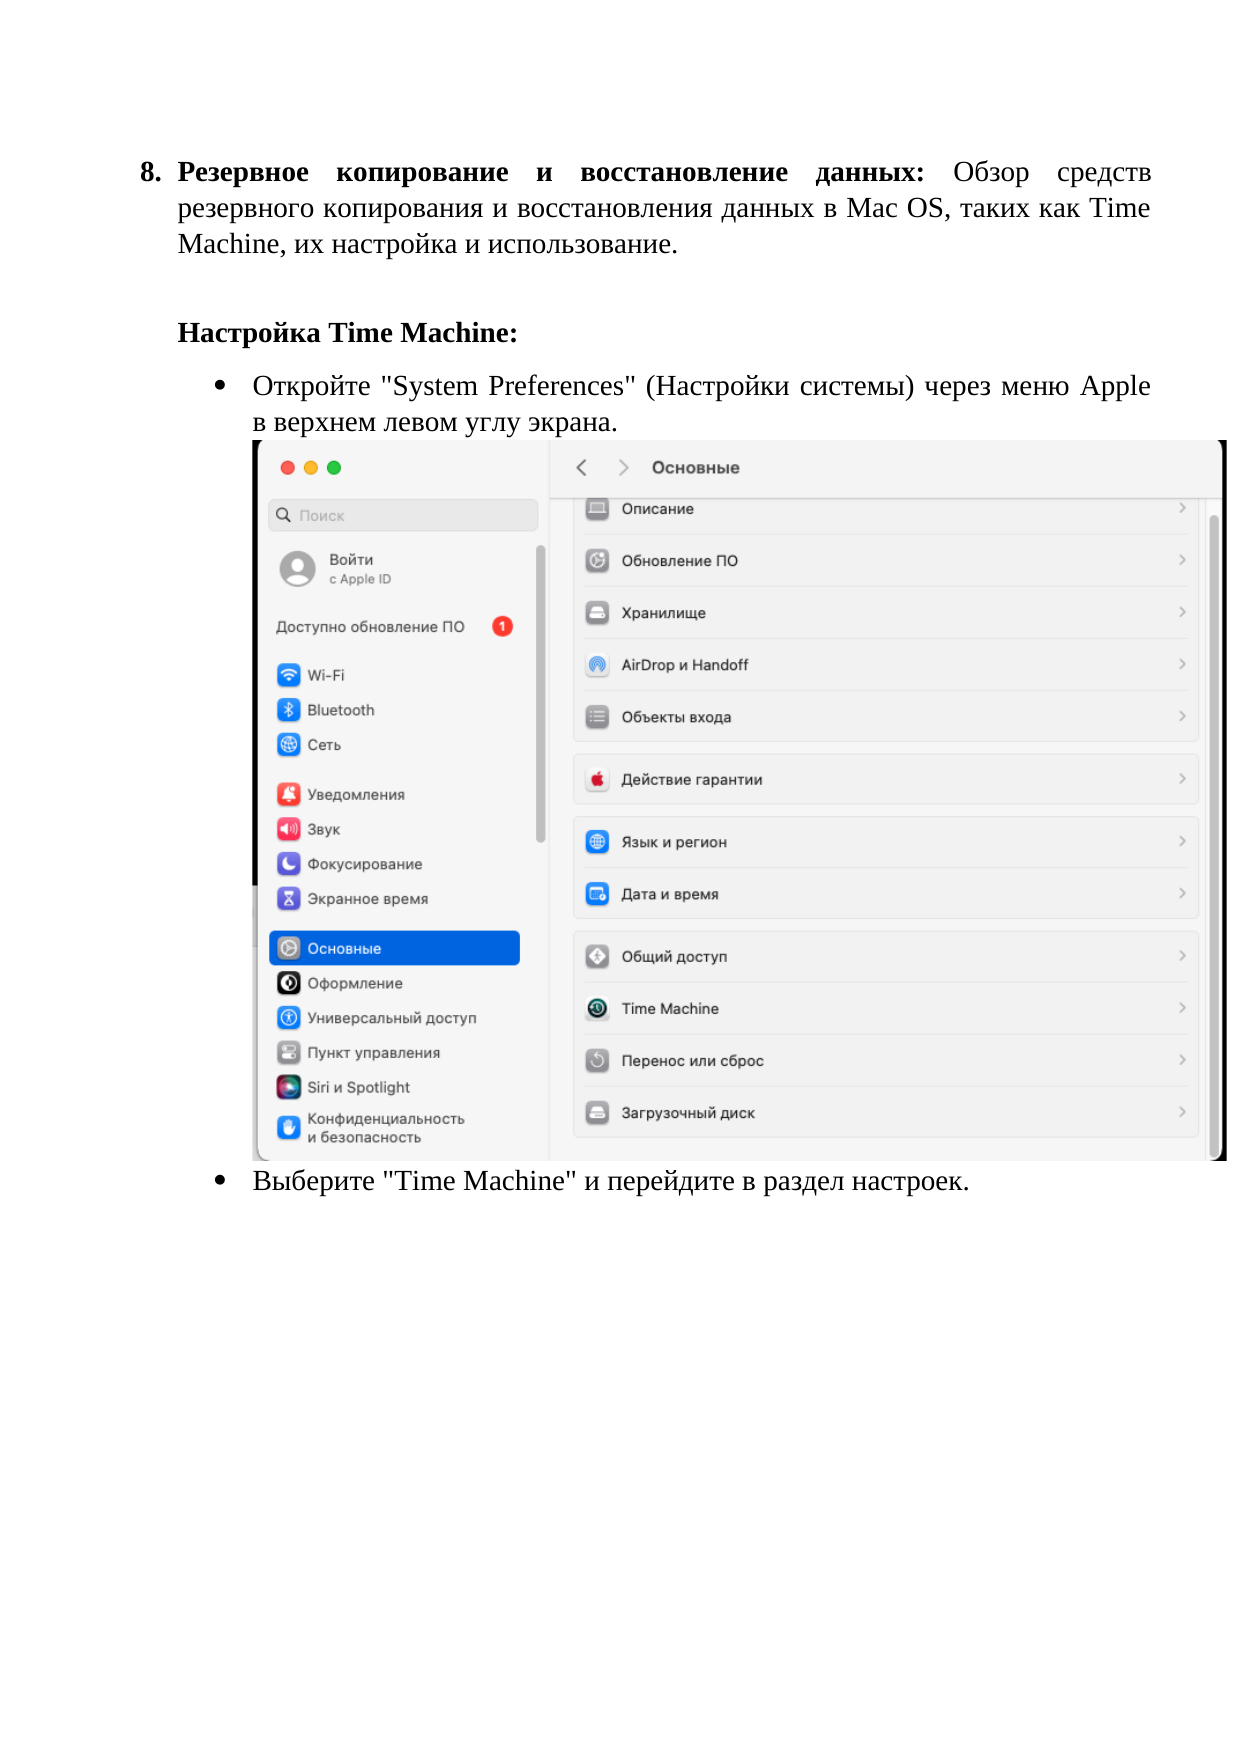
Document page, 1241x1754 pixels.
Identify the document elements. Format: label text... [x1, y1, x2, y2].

picture [252, 440, 1227, 1161]
list Выберите "Time Machine" и перейдите в раздел настроек. [215, 1163, 1152, 1196]
list Откройте "System Preferences" (Настройки системы) через меню Apple в верхнем левом углу экрана. [215, 368, 1152, 438]
text Настройка Time Machine: [177, 316, 1152, 349]
list Резервное копирование и восстановление данных: Обзор средств резервного копирования и восстановления данных в Mac OS, таких как Time Machine, их настройка и использование. [140, 154, 1152, 260]
